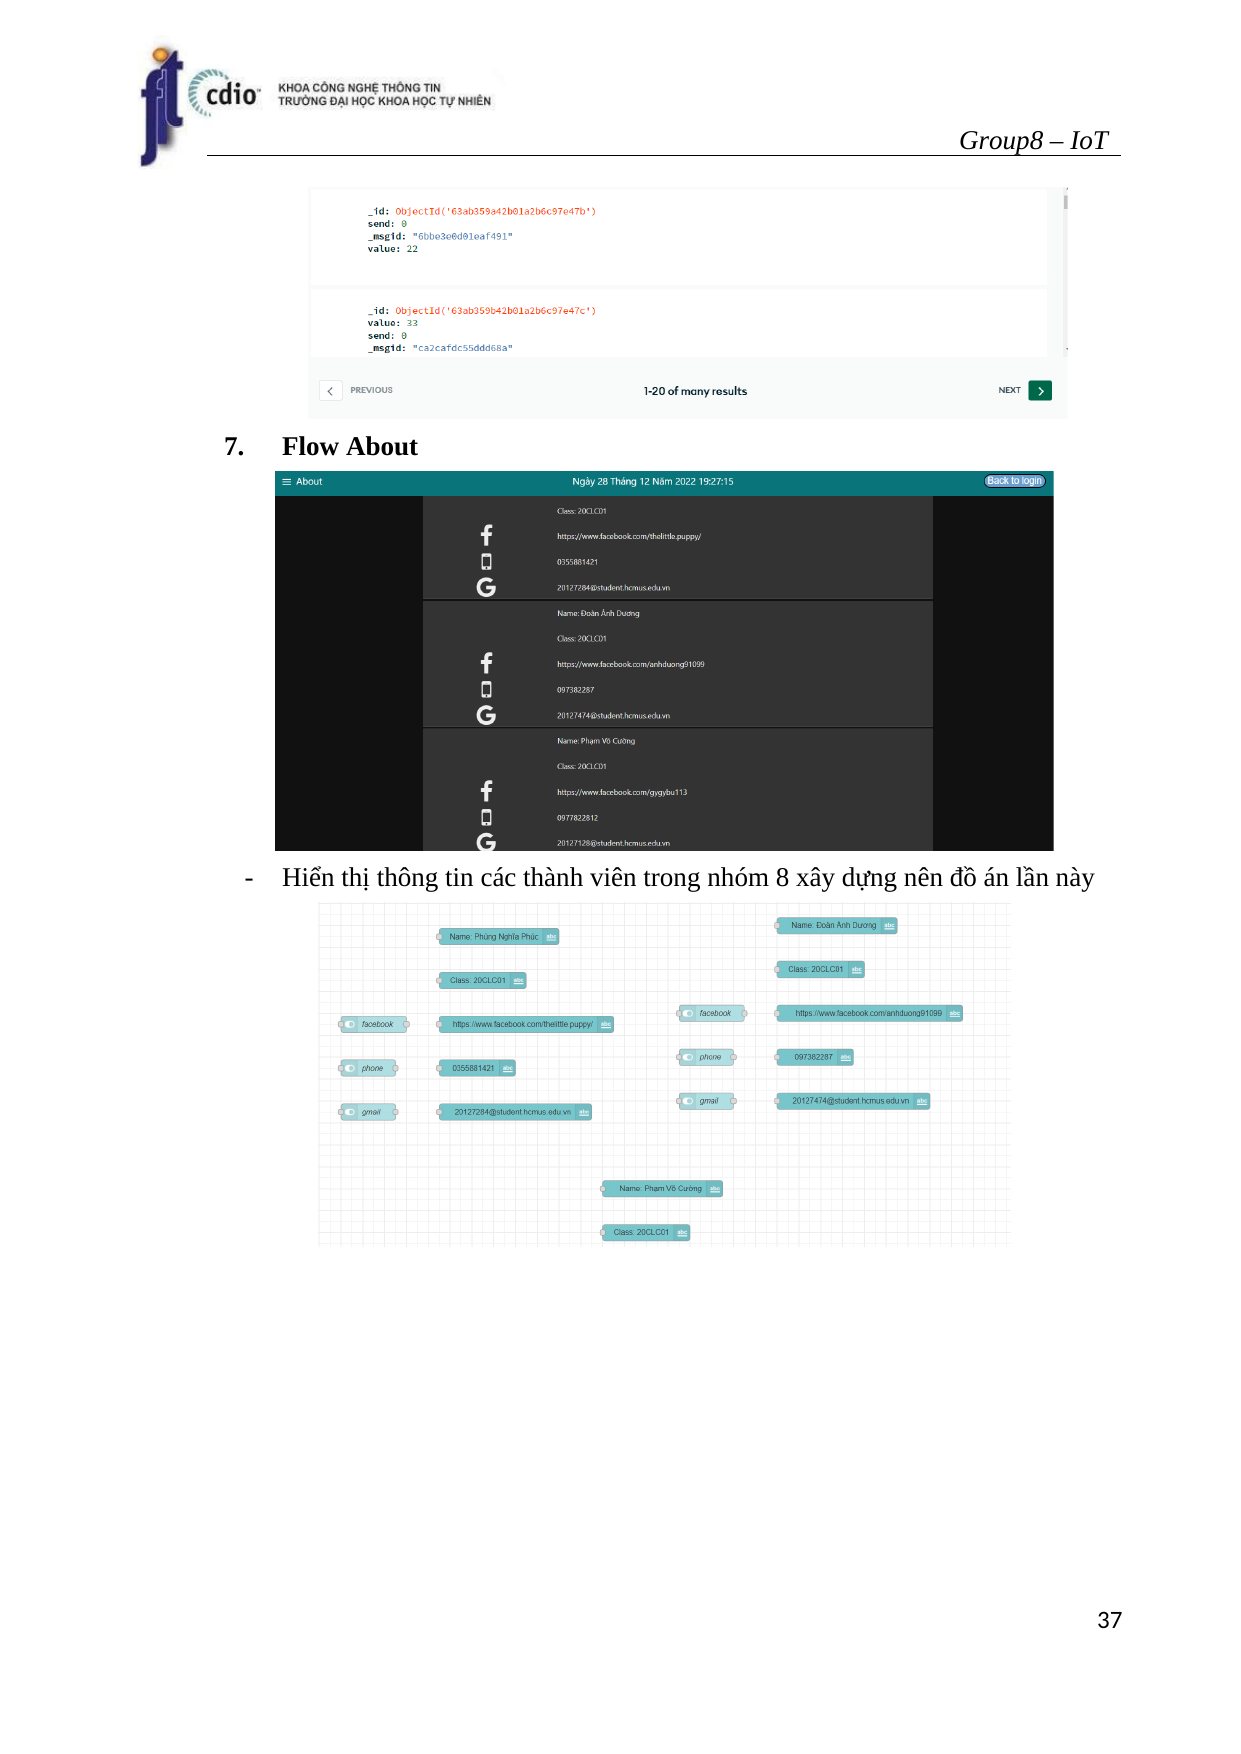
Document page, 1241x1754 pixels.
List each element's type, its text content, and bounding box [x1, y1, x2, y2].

picture [318, 902, 1011, 1247]
list Hiển thị thông tin các thành viên trong nhóm 8 xây dựng nên đồ án lần này [244, 861, 1122, 892]
picture [137, 35, 507, 171]
picture [275, 471, 1054, 851]
picture [308, 187, 1068, 419]
list Flow About [244, 430, 1122, 461]
